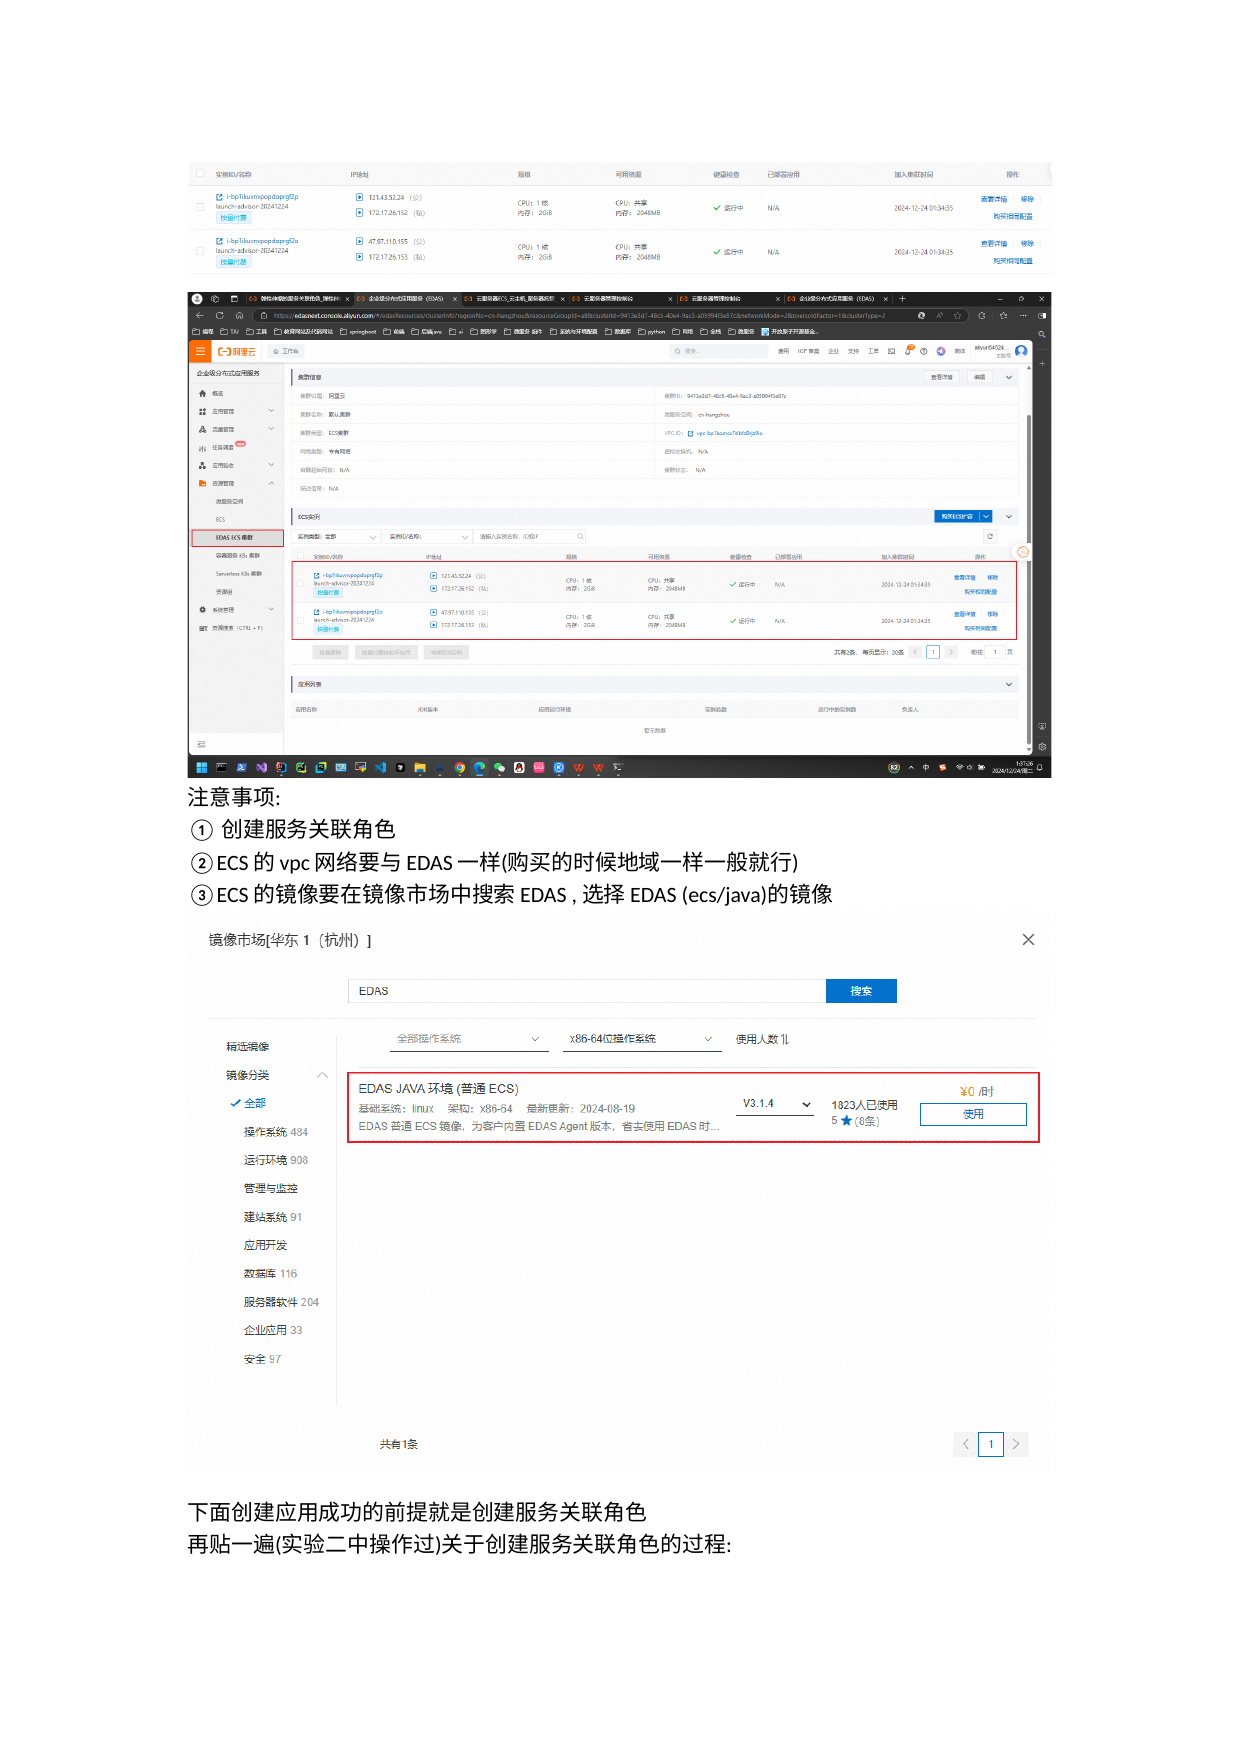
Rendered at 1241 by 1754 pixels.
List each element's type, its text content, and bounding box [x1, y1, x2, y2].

text ③ECS的镜像要在镜像市场中搜索EDAS , 选择EDAS (ecs/java)的镜像 [187, 877, 1053, 909]
text ②ECS的vpc网络要与EDAS一样(购买的时候地域一样一般就行) [187, 844, 1053, 877]
text 注意事项: [187, 779, 1053, 812]
text ①创建服务关联角色 [187, 812, 1053, 844]
text 再贴一遍(实验二中操作过)关于创建服务关联角色的过程: [187, 1527, 1053, 1559]
text 下面创建应用成功的前提就是创建服务关联角色 [187, 1494, 1053, 1527]
picture [187, 292, 1052, 778]
picture [187, 909, 1052, 1473]
picture [187, 162, 1053, 275]
